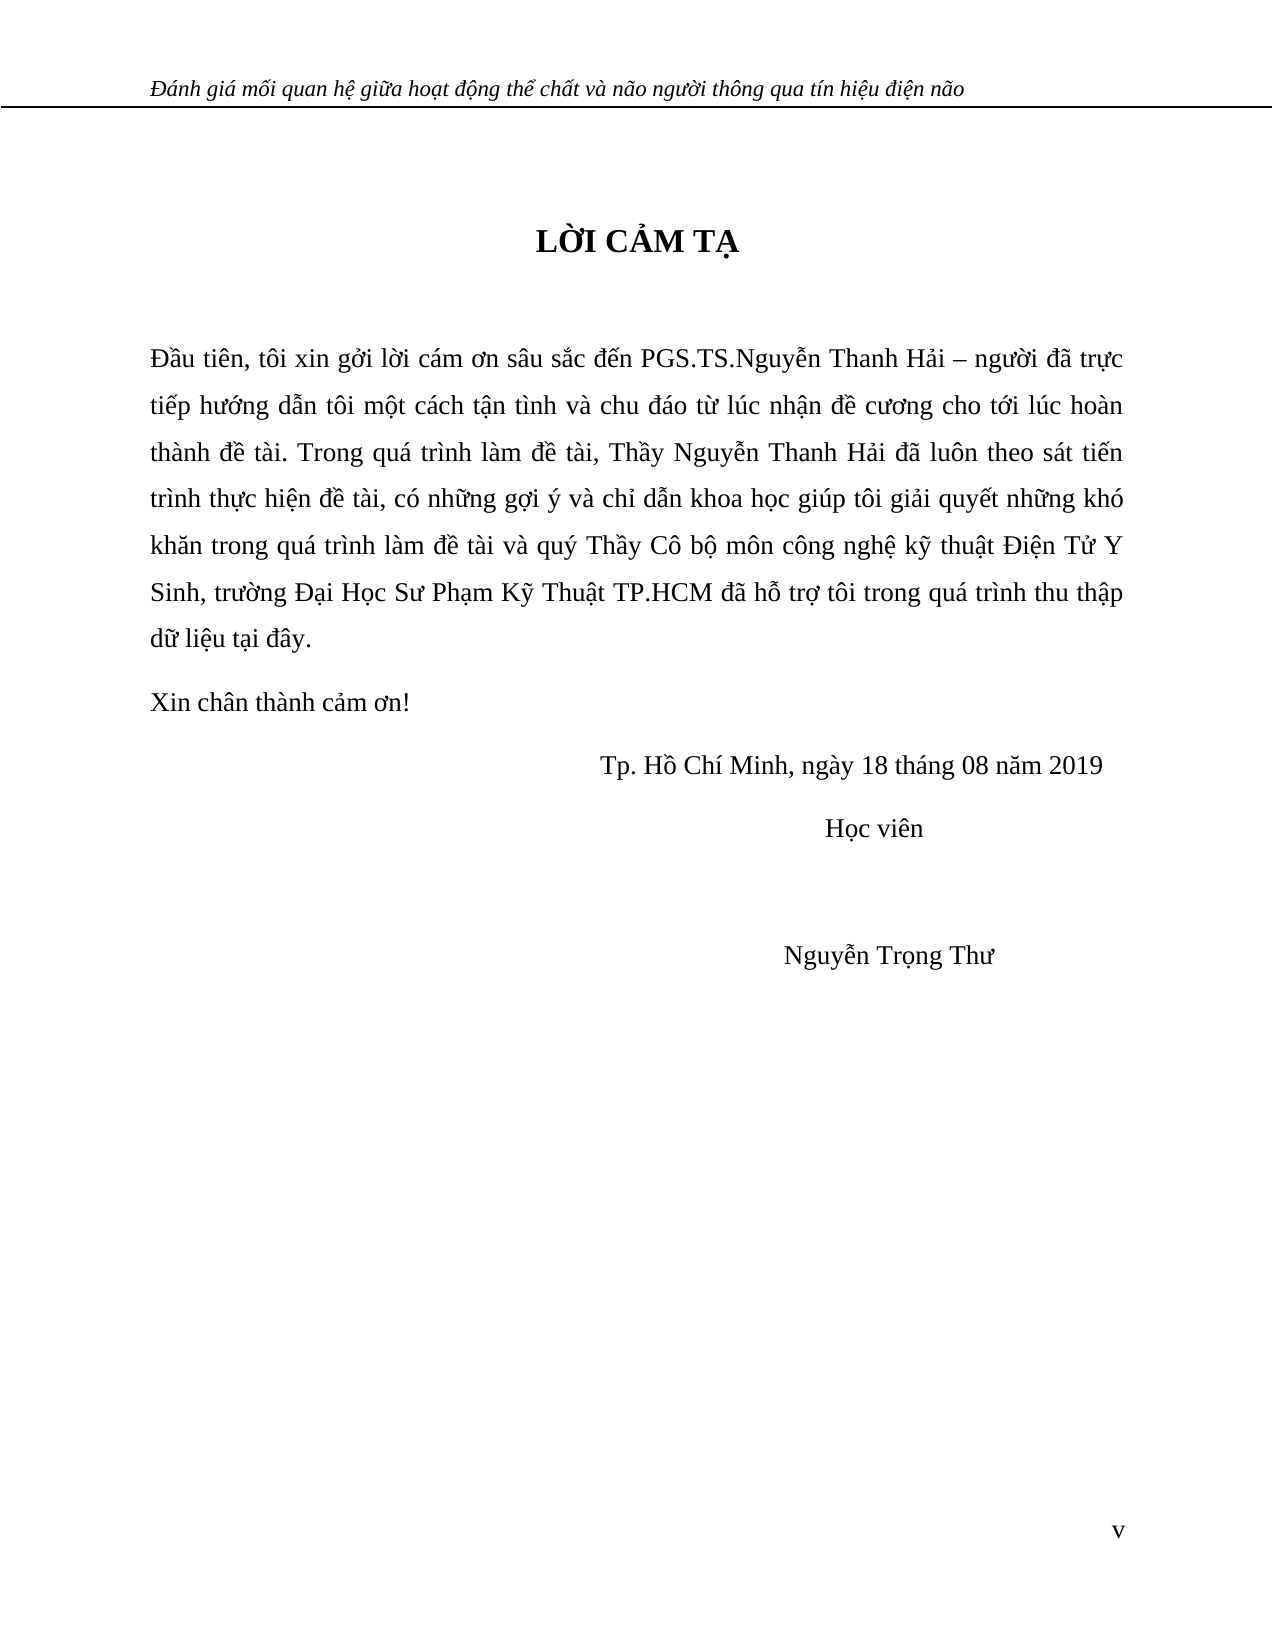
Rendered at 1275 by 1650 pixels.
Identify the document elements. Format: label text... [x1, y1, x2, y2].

text Đầu tiên, tôi xin gởi lời cám ơn sâu sắc đến PGS.TS.Nguyễn Thanh Hải – người đã trực tiếp hướng dẫn tôi một cách tận tình và chu đáo từ lúc nhận đề cương cho tới lúc hoàn thành đề tài. Trong quá trình làm đề tài, Thầy Nguyễn Thanh Hải đã luôn theo sát tiến trình thực hiện đề tài, có những gợi ý và chỉ dẫn khoa học giúp tôi giải quyết những khó khăn trong quá trình làm đề tài và quý Thầy Cô bộ môn công nghệ kỹ thuật Điện Tử Y Sinh, trường Đại Học Sư Phạm Kỹ Thuật TP.HCM đã hỗ trợ tôi trong quá trình thu thập dữ liệu tại đây. [150, 342, 1125, 654]
text Xin chân thành cảm ơn! [150, 686, 1125, 717]
text Học viên [750, 812, 1125, 844]
text Nguyễn Trọng Thư [750, 939, 1125, 970]
subtitle LỜI CẢM TẠ [150, 222, 1125, 260]
text Tp. Hồ Chí Minh, ngày 18 tháng 08 năm 2019 [525, 749, 1125, 780]
